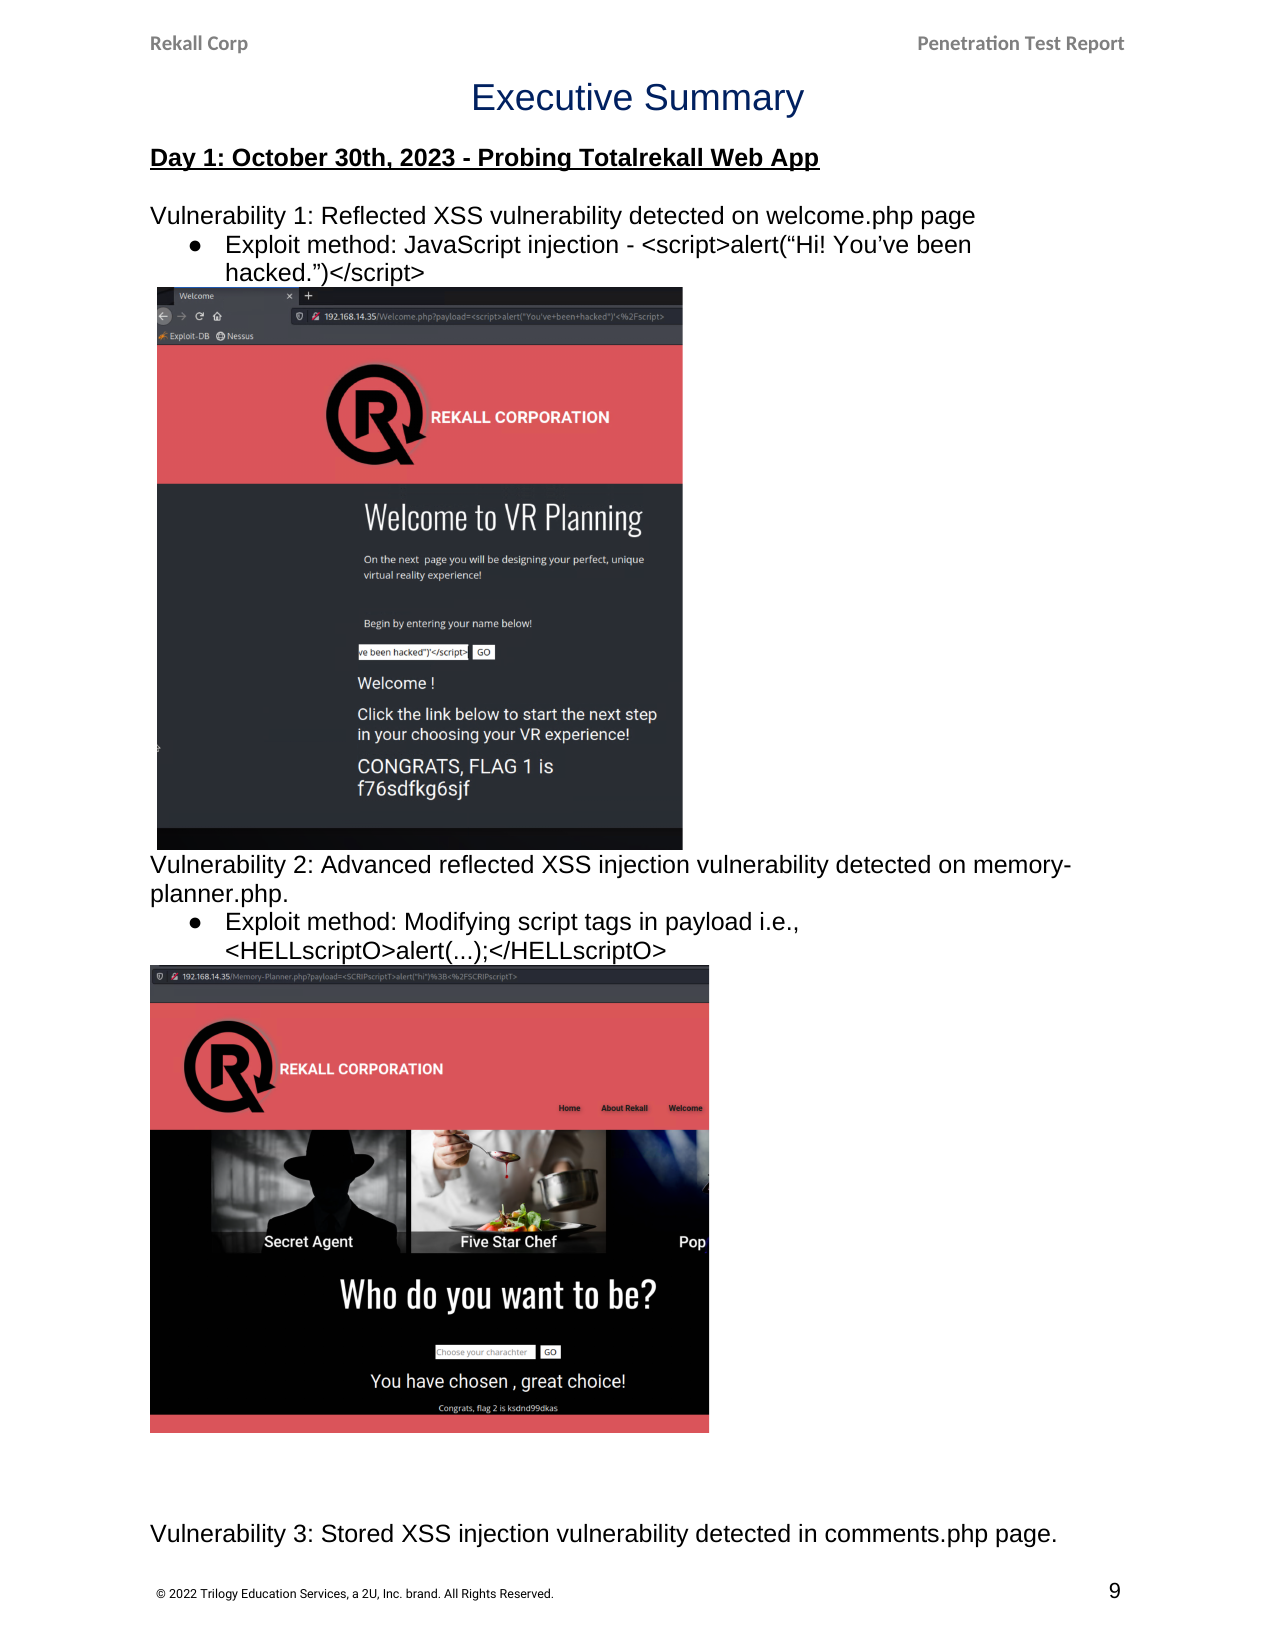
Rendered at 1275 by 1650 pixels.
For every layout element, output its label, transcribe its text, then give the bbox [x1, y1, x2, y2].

picture [157, 287, 683, 850]
subtitle Executive Summary [150, 75, 1125, 118]
text Vulnerability 2: Advanced reflected XSS injection vulnerability detected on memory-planner.php. [150, 850, 1125, 907]
text Day 1: October 30th, 2023 - Probing Totalrekall Web App [150, 143, 1125, 172]
text Vulnerability 1: Reflected XSS vulnerability detected on welcome.php page [150, 201, 1125, 229]
text Vulnerability 3: Stored XSS injection vulnerability detected in comments.php page. [150, 1519, 1125, 1548]
picture [150, 965, 710, 1433]
list Exploit method: Modifying script tags in payload i.e., <HELLscriptO>alert(...);</HELLscriptO> [187, 907, 1125, 965]
list Exploit method: JavaScript injection - <script>alert(“Hi! You’ve been hacked.”)</script> [187, 229, 1125, 287]
